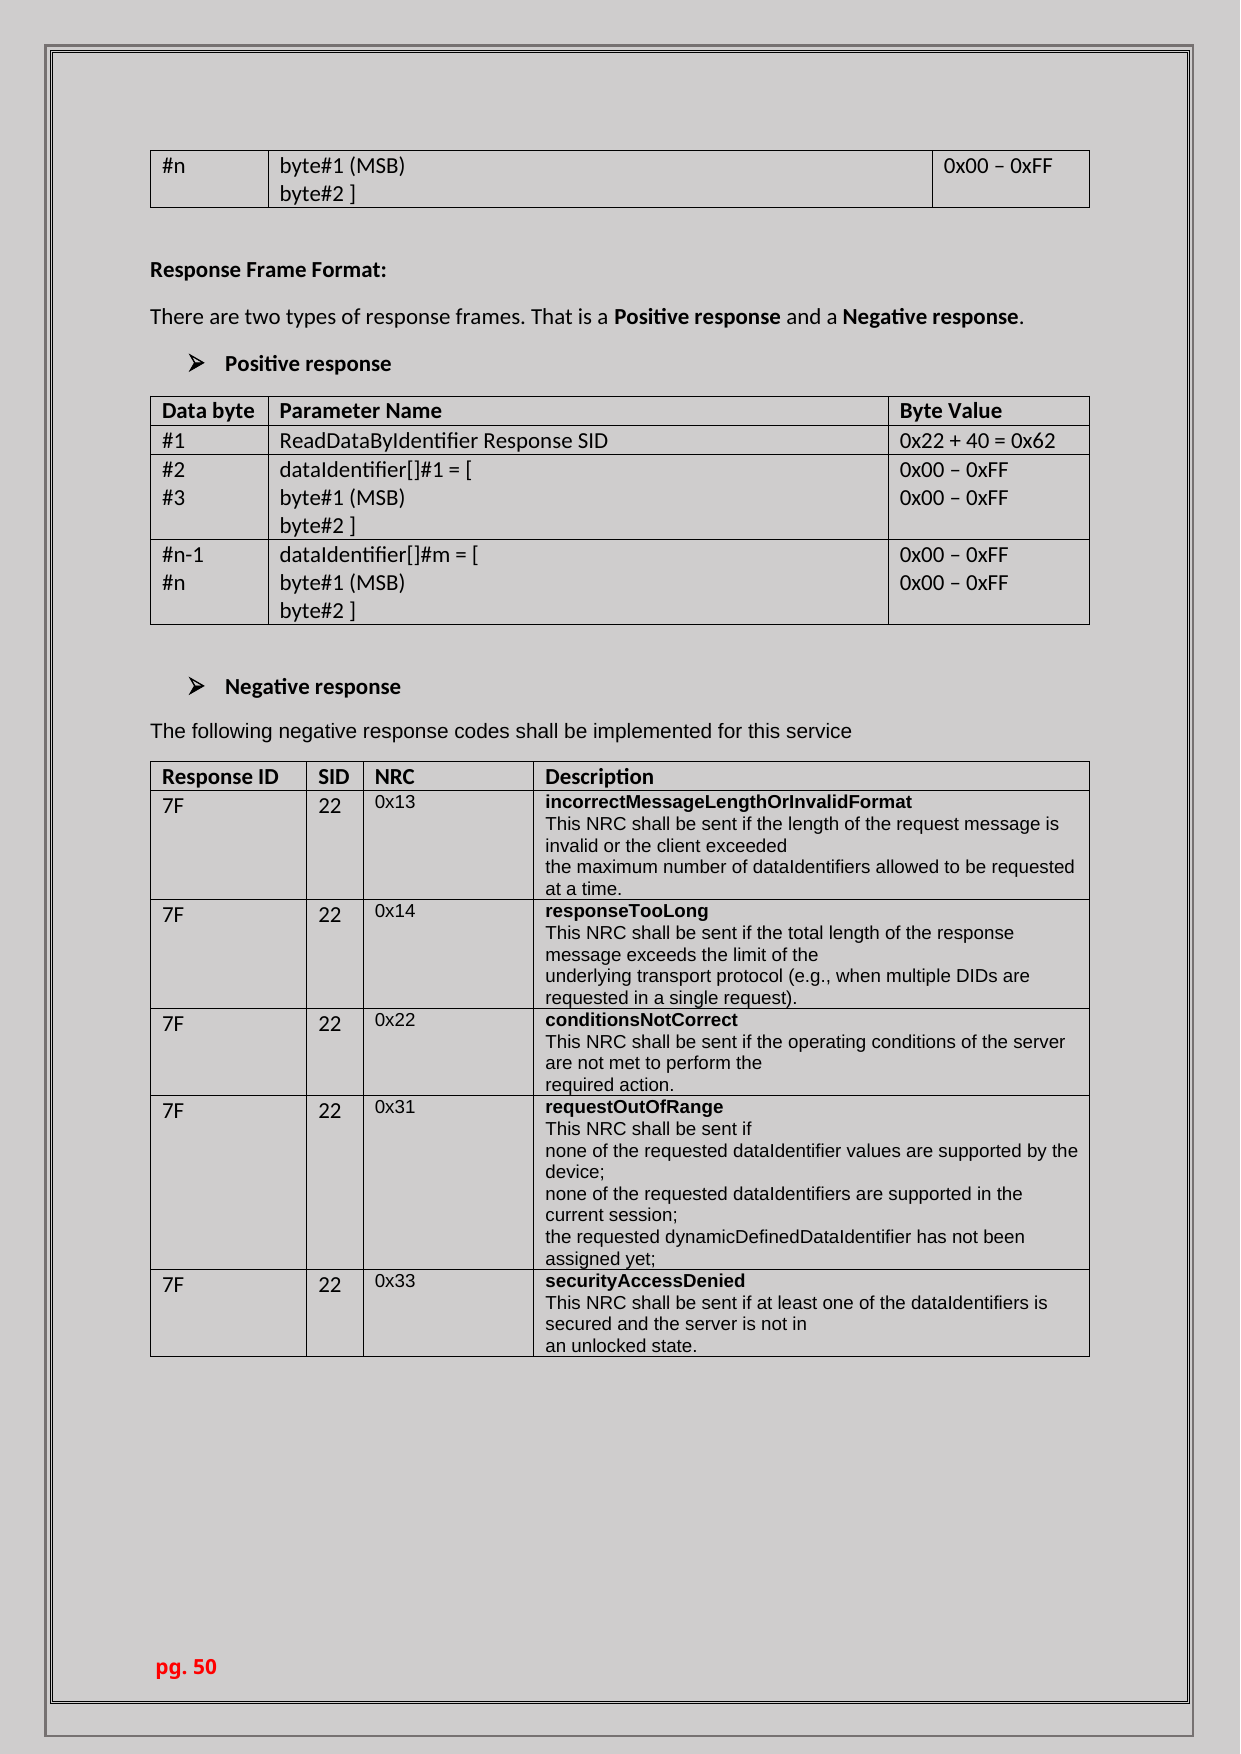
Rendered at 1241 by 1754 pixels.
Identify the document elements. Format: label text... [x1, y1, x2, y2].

table_header Parameter Name [269, 397, 888, 425]
table_cell 0x22 [364, 1009, 533, 1095]
table_cell 0x14 [364, 900, 533, 1008]
table_cell 7F [151, 1270, 306, 1356]
table_cell 0x00 – 0xFF 0x00 – 0xFF [889, 455, 1089, 539]
table_cell 0x00 – 0xFF 0x00 – 0xFF [889, 540, 1089, 624]
list Positive response [187, 349, 1090, 377]
table_cell dataIdentifier[]#m = [ byte#1 (MSB) byte#2 ] [269, 540, 888, 624]
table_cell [269, 151, 932, 207]
text The following negative response codes shall be implemented for this service [150, 719, 1090, 743]
table_cell 0x31 [364, 1096, 533, 1269]
table_cell 7F [151, 1096, 306, 1269]
table_header Description [534, 762, 1089, 790]
table_cell 22 [307, 1096, 363, 1269]
table_cell #2 #3 [151, 455, 268, 539]
table_cell #n-1 #n [151, 151, 268, 207]
table_cell 0x13 [364, 791, 533, 899]
table_cell responseTooLong This NRC shall be sent if the total length of the response message exceeds the limit of the underlying transport protocol (e.g., when multiple DIDs are requested in a single request). [534, 900, 1089, 1008]
table_cell dataIdentifier[]#1 = [ byte#1 (MSB) byte#2 ] [269, 455, 888, 539]
table_cell 22 [307, 791, 363, 899]
table_cell 22 [307, 1009, 363, 1095]
table_header Response ID [151, 762, 306, 790]
table_header Byte Value [889, 397, 1089, 425]
table_header Data byte [151, 397, 268, 425]
table_cell conditionsNotCorrect This NRC shall be sent if the operating conditions of the server are not met to perform the required action. [534, 1009, 1089, 1095]
table_cell 0x33 [364, 1270, 533, 1356]
text Response Frame Format: [150, 255, 1090, 283]
table_header NRC [364, 762, 533, 790]
table_cell 7F [151, 900, 306, 1008]
table_cell ReadDataByIdentifier Response SID [269, 426, 888, 454]
table_cell 0x22 + 40 = 0x62 [889, 426, 1089, 454]
table_cell 7F [151, 791, 306, 899]
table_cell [933, 151, 1089, 207]
table_cell requestOutOfRange This NRC shall be sent if none of the requested dataIdentifier values are supported by the device; none of the requested dataIdentifiers are supported in the current session; the requested dynamicDefinedDataIdentifier has not been assigned yet; [534, 1096, 1089, 1269]
table_cell securityAccessDenied This NRC shall be sent if at least one of the dataIdentifiers is secured and the server is not in an unlocked state. [534, 1270, 1089, 1356]
table_cell 22 [307, 1270, 363, 1356]
table_cell 22 [307, 900, 363, 1008]
list Negative response [187, 672, 1090, 700]
table_cell #n-1 #n [151, 540, 268, 624]
table_cell incorrectMessageLengthOrInvalidFormat This NRC shall be sent if the length of the request message is invalid or the client exceeded the maximum number of dataIdentifiers allowed to be requested at a time. [534, 791, 1089, 899]
table_cell 7F [151, 1009, 306, 1095]
table_cell #1 [151, 426, 268, 454]
table_header SID [307, 762, 363, 790]
text There are two types of response frames. That is a Positive response and a Negative response. [150, 302, 1090, 330]
